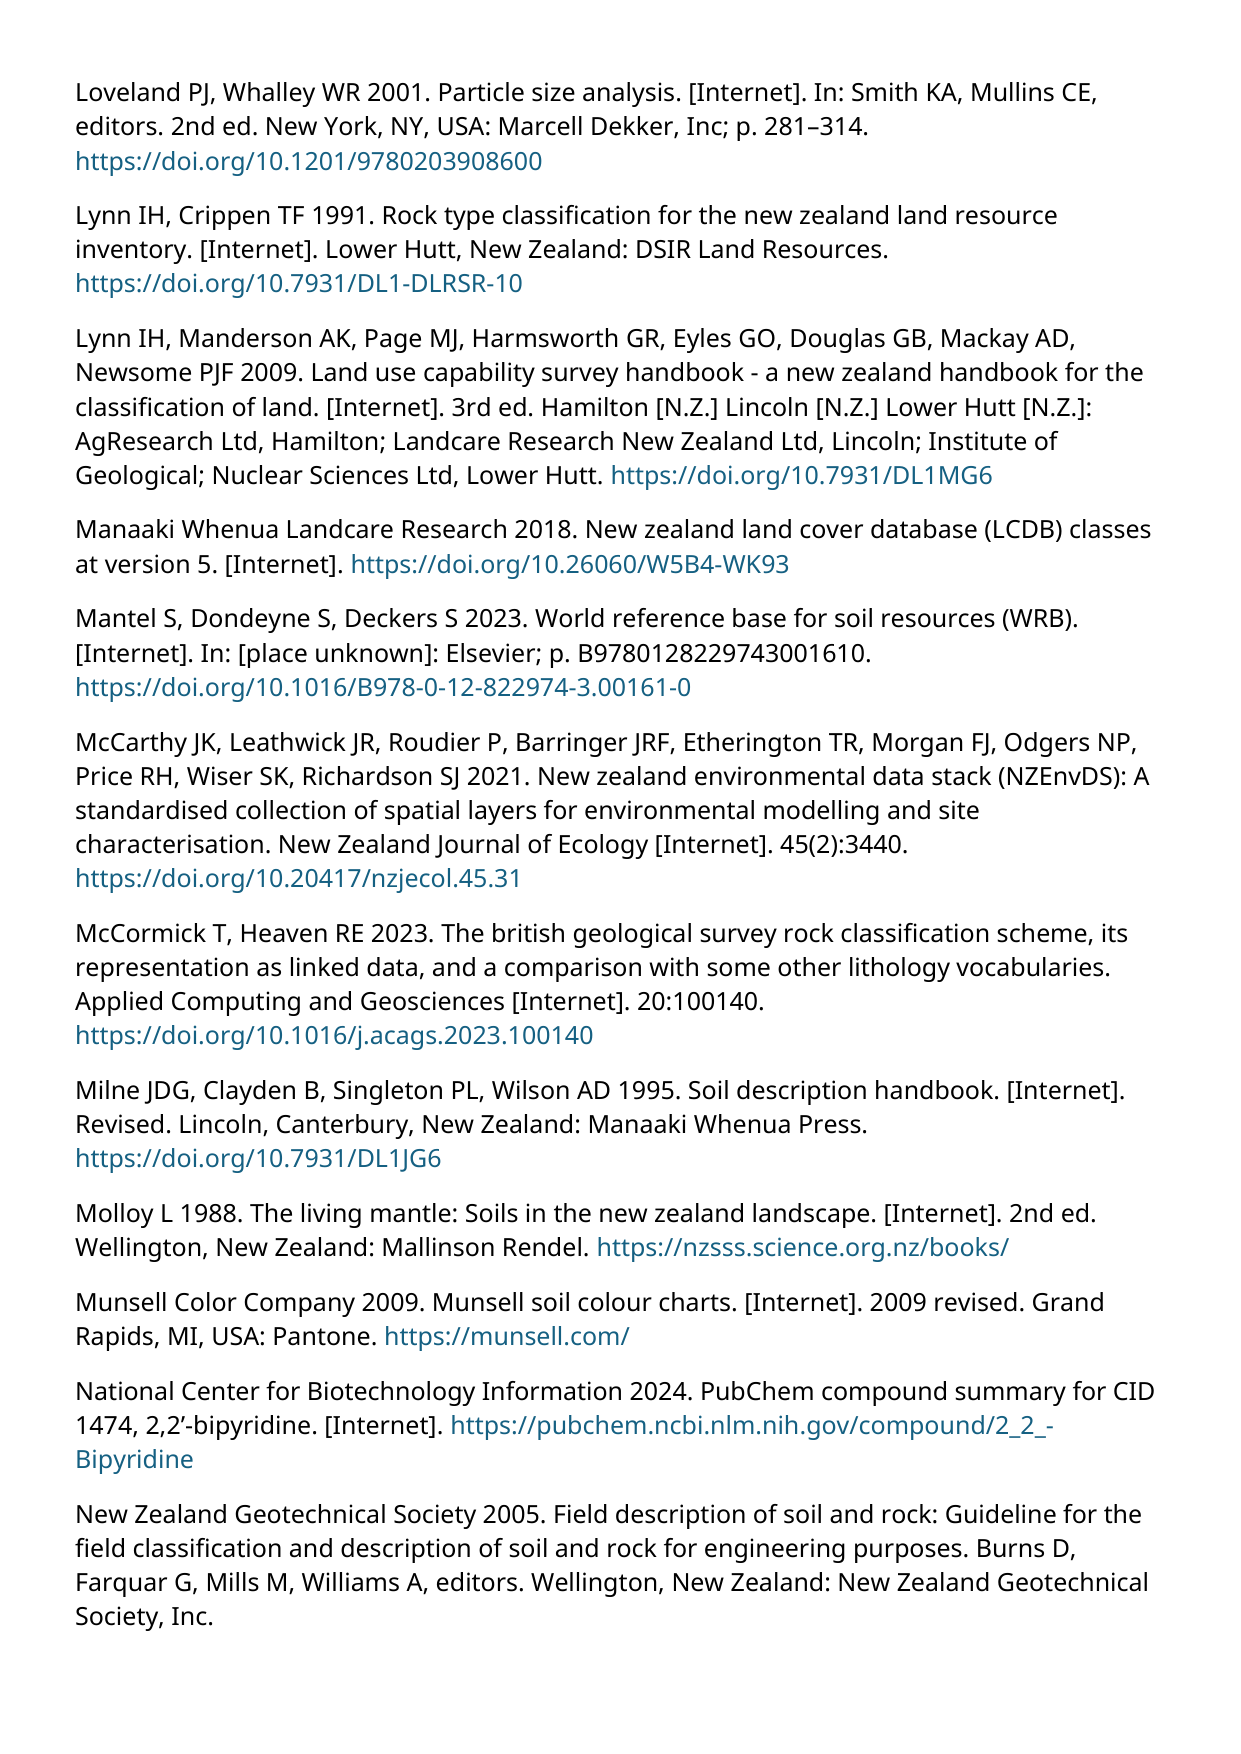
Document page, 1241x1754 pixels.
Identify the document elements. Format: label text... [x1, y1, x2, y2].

text Lynn IH, Manderson AK, Page MJ, Harmsworth GR, Eyles GO, Douglas GB, Mackay AD, Newsome PJF 2009. Land use capability survey handbook - a new zealand handbook for the classification of land. [Internet]. 3rd ed. Hamilton [N.Z.] Lincoln [N.Z.] Lower Hutt [N.Z.]: AgResearch Ltd, Hamilton; Landcare Research New Zealand Ltd, Lincoln; Institute of Geological; Nuclear Sciences Ltd, Lower Hutt. https://doi.org/10.7931/DL1MG6 [75, 321, 1165, 491]
text New Zealand Geotechnical Society 2005. Field description of soil and rock: Guideline for the field classification and description of soil and rock for engineering purposes. Burns D, Farquar G, Mills M, Williams A, editors. Wellington, New Zealand: New Zealand Geotechnical Society, Inc. [75, 1496, 1165, 1633]
text Loveland PJ, Whalley WR 2001. Particle size analysis. [Internet]. In: Smith KA, Mullins CE, editors. 2nd ed. New York, NY, USA: Marcell Dekker, Inc; p. 281–314. https://doi.org/10.1201/9780203908600 [75, 75, 1165, 177]
text Lynn IH, Crippen TF 1991. Rock type classification for the new zealand land resource inventory. [Internet]. Lower Hutt, New Zealand: DSIR Land Resources. https://doi.org/10.7931/DL1-DLRSR-10 [75, 198, 1165, 300]
text Munsell Color Company 2009. Munsell soil colour charts. [Internet]. 2009 revised. Grand Rapids, MI, USA: Pantone. https://munsell.com/ [75, 1284, 1165, 1352]
text McCormick T, Heaven RE 2023. The british geological survey rock classification scheme, its representation as linked data, and a comparison with some other lithology vocabularies. Applied Computing and Geosciences [Internet]. 20:100140. https://doi.org/10.1016/j.acags.2023.100140 [75, 915, 1165, 1052]
text Milne JDG, Clayden B, Singleton PL, Wilson AD 1995. Soil description handbook. [Internet]. Revised. Lincoln, Canterbury, New Zealand: Manaaki Whenua Press. https://doi.org/10.7931/DL1JG6 [75, 1072, 1165, 1174]
text Molloy L 1988. The living mantle: Soils in the new zealand landscape. [Internet]. 2nd ed. Wellington, New Zealand: Mallinson Rendel. https://nzsss.science.org.nz/books/ [75, 1195, 1165, 1263]
text Mantel S, Dondeyne S, Deckers S 2023. World reference base for soil resources (WRB). [Internet]. In: [place unknown]: Elsevier; p. B9780128229743001610. https://doi.org/10.1016/B978-0-12-822974-3.00161-0 [75, 601, 1165, 703]
text McCarthy JK, Leathwick JR, Roudier P, Barringer JRF, Etherington TR, Morgan FJ, Odgers NP, Price RH, Wiser SK, Richardson SJ 2021. New zealand environmental data stack (NZEnvDS): A standardised collection of spatial layers for environmental modelling and site characterisation. New Zealand Journal of Ecology [Internet]. 45(2):3440. https://doi.org/10.20417/nzjecol.45.31 [75, 724, 1165, 894]
text Manaaki Whenua Landcare Research 2018. New zealand land cover database (LCDB) classes at version 5. [Internet]. https://doi.org/10.26060/W5B4-WK93 [75, 512, 1165, 580]
text National Center for Biotechnology Information 2024. PubChem compound summary for CID 1474, 2,2’-bipyridine. [Internet]. https://pubchem.ncbi.nlm.nih.gov/compound/2_2_-Bipyridine [75, 1373, 1165, 1476]
